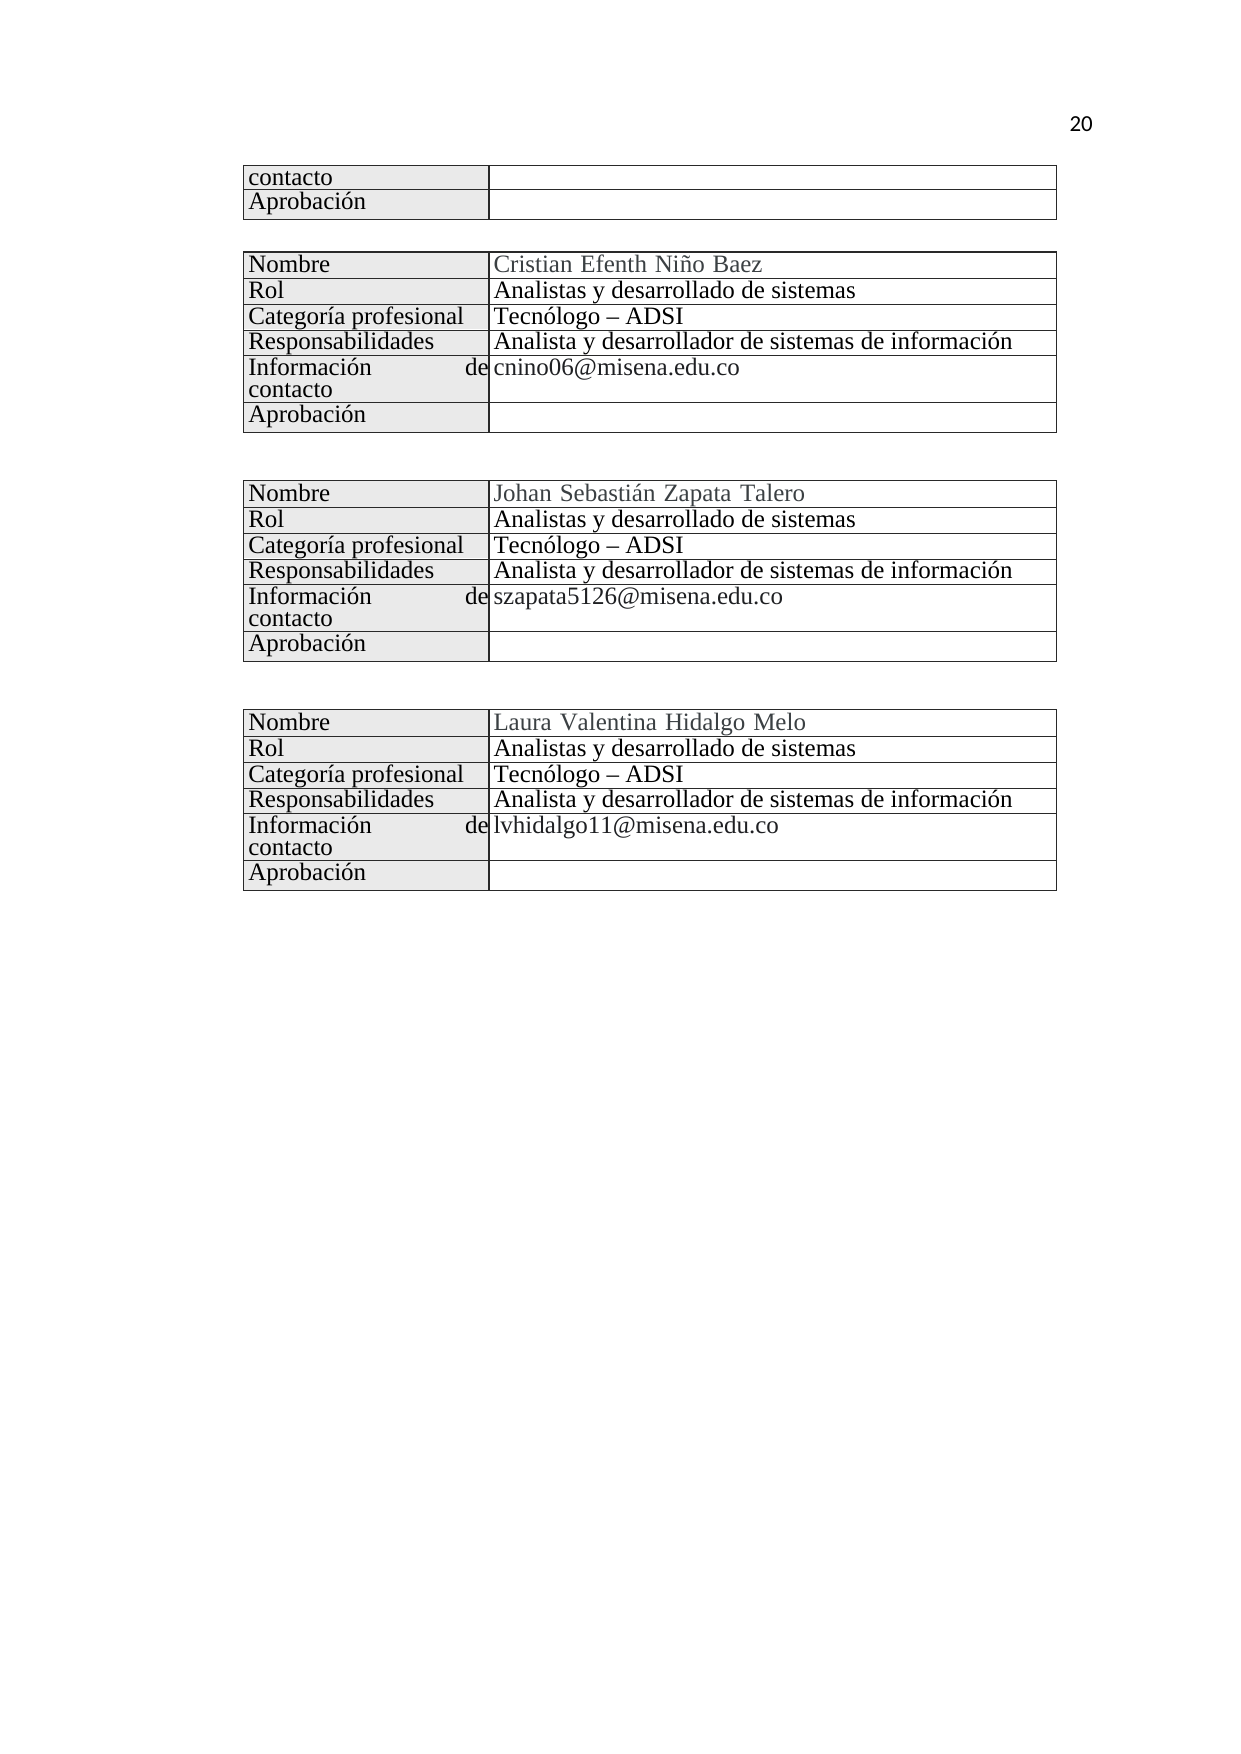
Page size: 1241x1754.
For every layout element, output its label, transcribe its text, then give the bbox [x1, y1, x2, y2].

table_cell Información de contacto [244, 814, 488, 860]
table_cell Información de contacto [244, 356, 488, 402]
table_cell Rol [244, 737, 488, 762]
table_cell [490, 403, 1056, 432]
table_cell Responsabilidades [244, 331, 488, 355]
table_cell Categoría profesional [244, 534, 488, 558]
table_cell cnino06@misena.edu.co [490, 356, 1056, 402]
table_cell Analistas y desarrollado de sistemas [490, 508, 1056, 533]
table_cell Rol [244, 508, 488, 533]
table_cell [490, 632, 1056, 661]
table_cell Analistas y desarrollado de sistemas [490, 279, 1056, 304]
table_header Laura Valentina Hidalgo Melo [490, 710, 1056, 736]
table_cell Rol [244, 279, 488, 304]
table_cell [490, 861, 1056, 890]
table_header Nombre [244, 481, 488, 507]
table_cell Analistas y desarrollado de sistemas [490, 737, 1056, 762]
table_cell Categoría profesional [244, 763, 488, 788]
table_cell Analista y desarrollador de sistemas de información [490, 331, 1056, 355]
table_header Johan Sebastián Zapata Talero [490, 481, 1056, 507]
table_cell Aprobación [244, 861, 488, 890]
table_cell Categoría profesional [244, 305, 488, 329]
table_cell Aprobación [244, 190, 488, 219]
table_cell szapata5126@misena.edu.co [490, 585, 1056, 631]
table_cell Responsabilidades [244, 560, 488, 584]
table_header Nombre [244, 710, 488, 736]
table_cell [490, 166, 1056, 189]
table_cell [244, 166, 488, 189]
table_cell Tecnólogo – ADSI [490, 763, 1056, 788]
table_cell Aprobación [244, 403, 488, 432]
table_header Nombre [244, 253, 488, 278]
table_cell Analista y desarrollador de sistemas de información [490, 789, 1056, 813]
table_cell Analista y desarrollador de sistemas de información [490, 560, 1056, 584]
table_header Cristian Efenth Niño Baez [490, 253, 1056, 278]
table_cell Responsabilidades [244, 789, 488, 813]
table_cell Aprobación [244, 632, 488, 661]
table_cell [490, 190, 1056, 219]
table_cell Información de contacto [244, 585, 488, 631]
table_cell Tecnólogo – ADSI [490, 534, 1056, 558]
table_cell Tecnólogo – ADSI [490, 305, 1056, 329]
table_cell lvhidalgo11@misena.edu.co [490, 814, 1056, 860]
